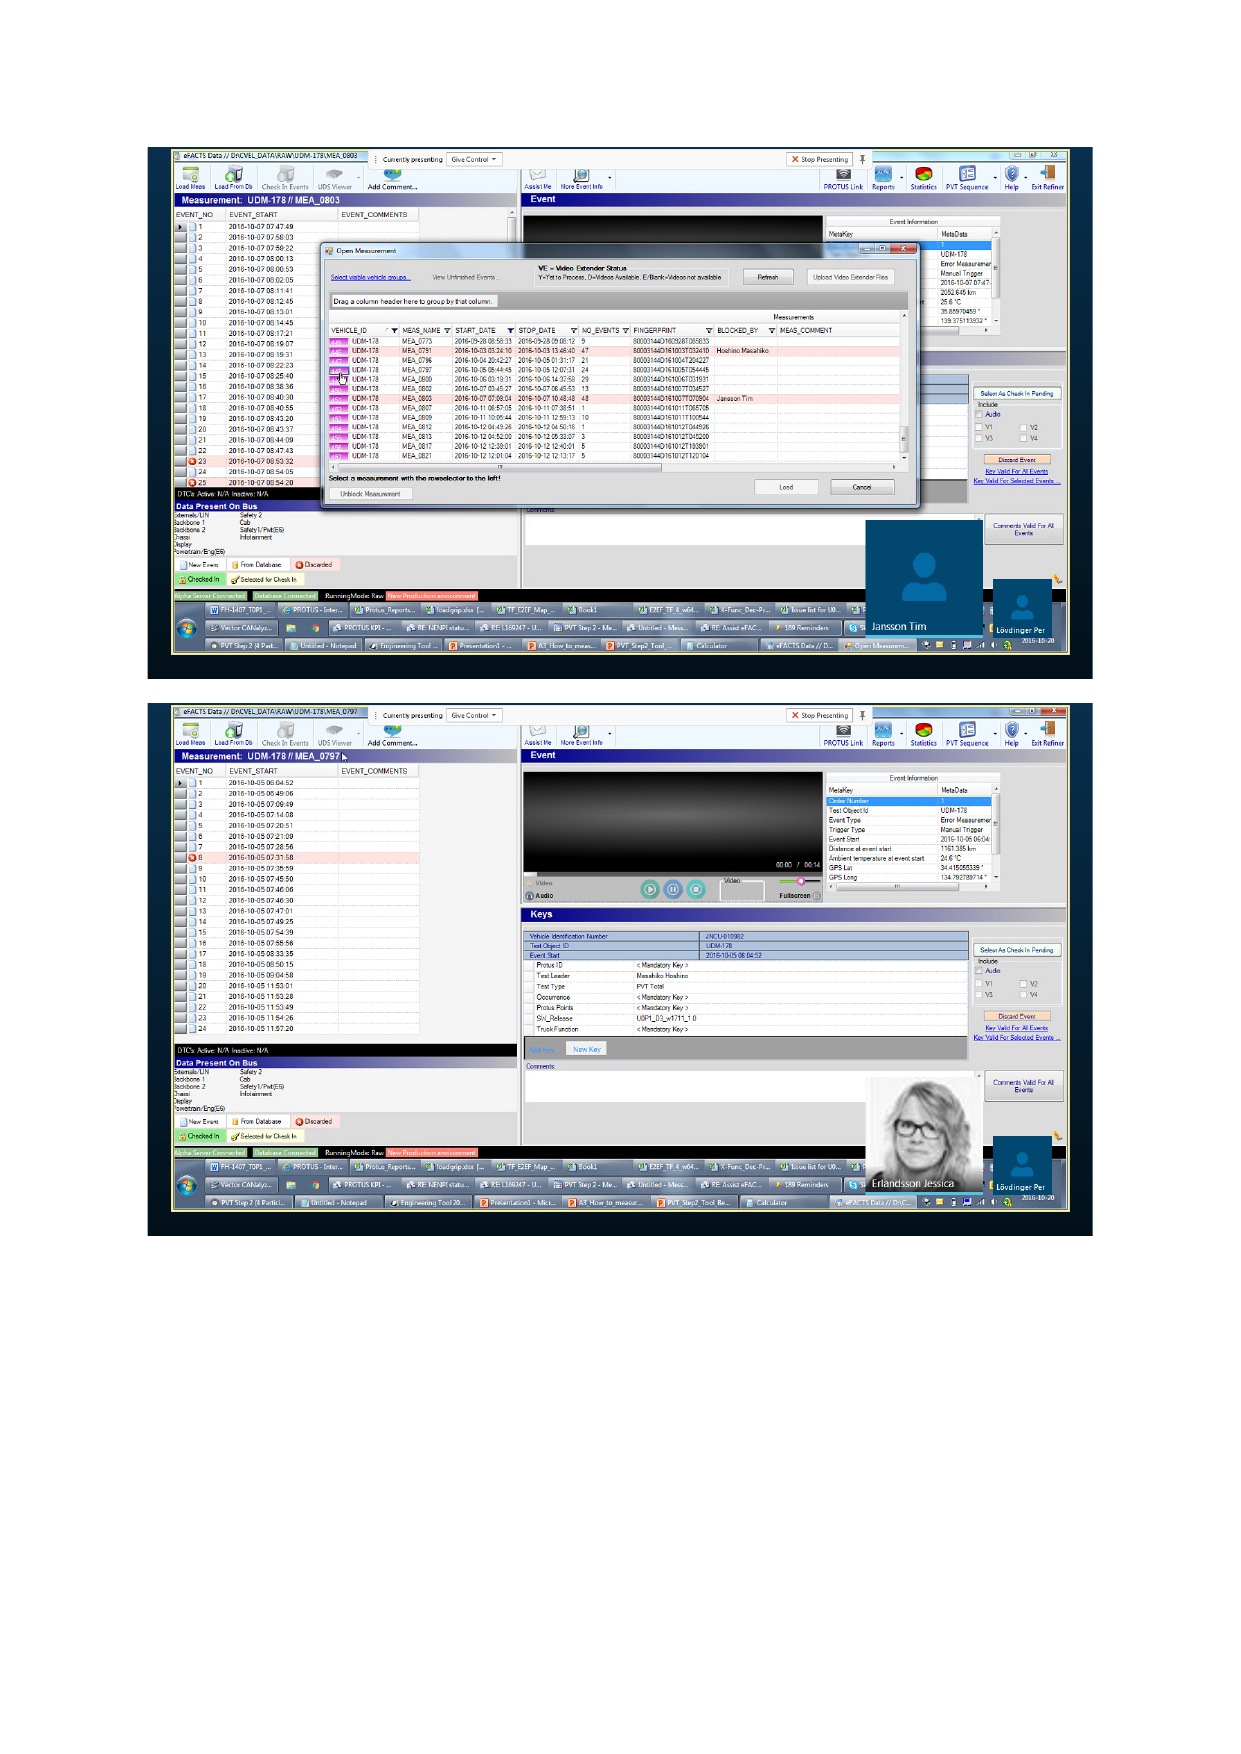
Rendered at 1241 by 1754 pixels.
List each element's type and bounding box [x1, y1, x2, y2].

picture [147, 147, 1093, 679]
picture [147, 703, 1093, 1236]
